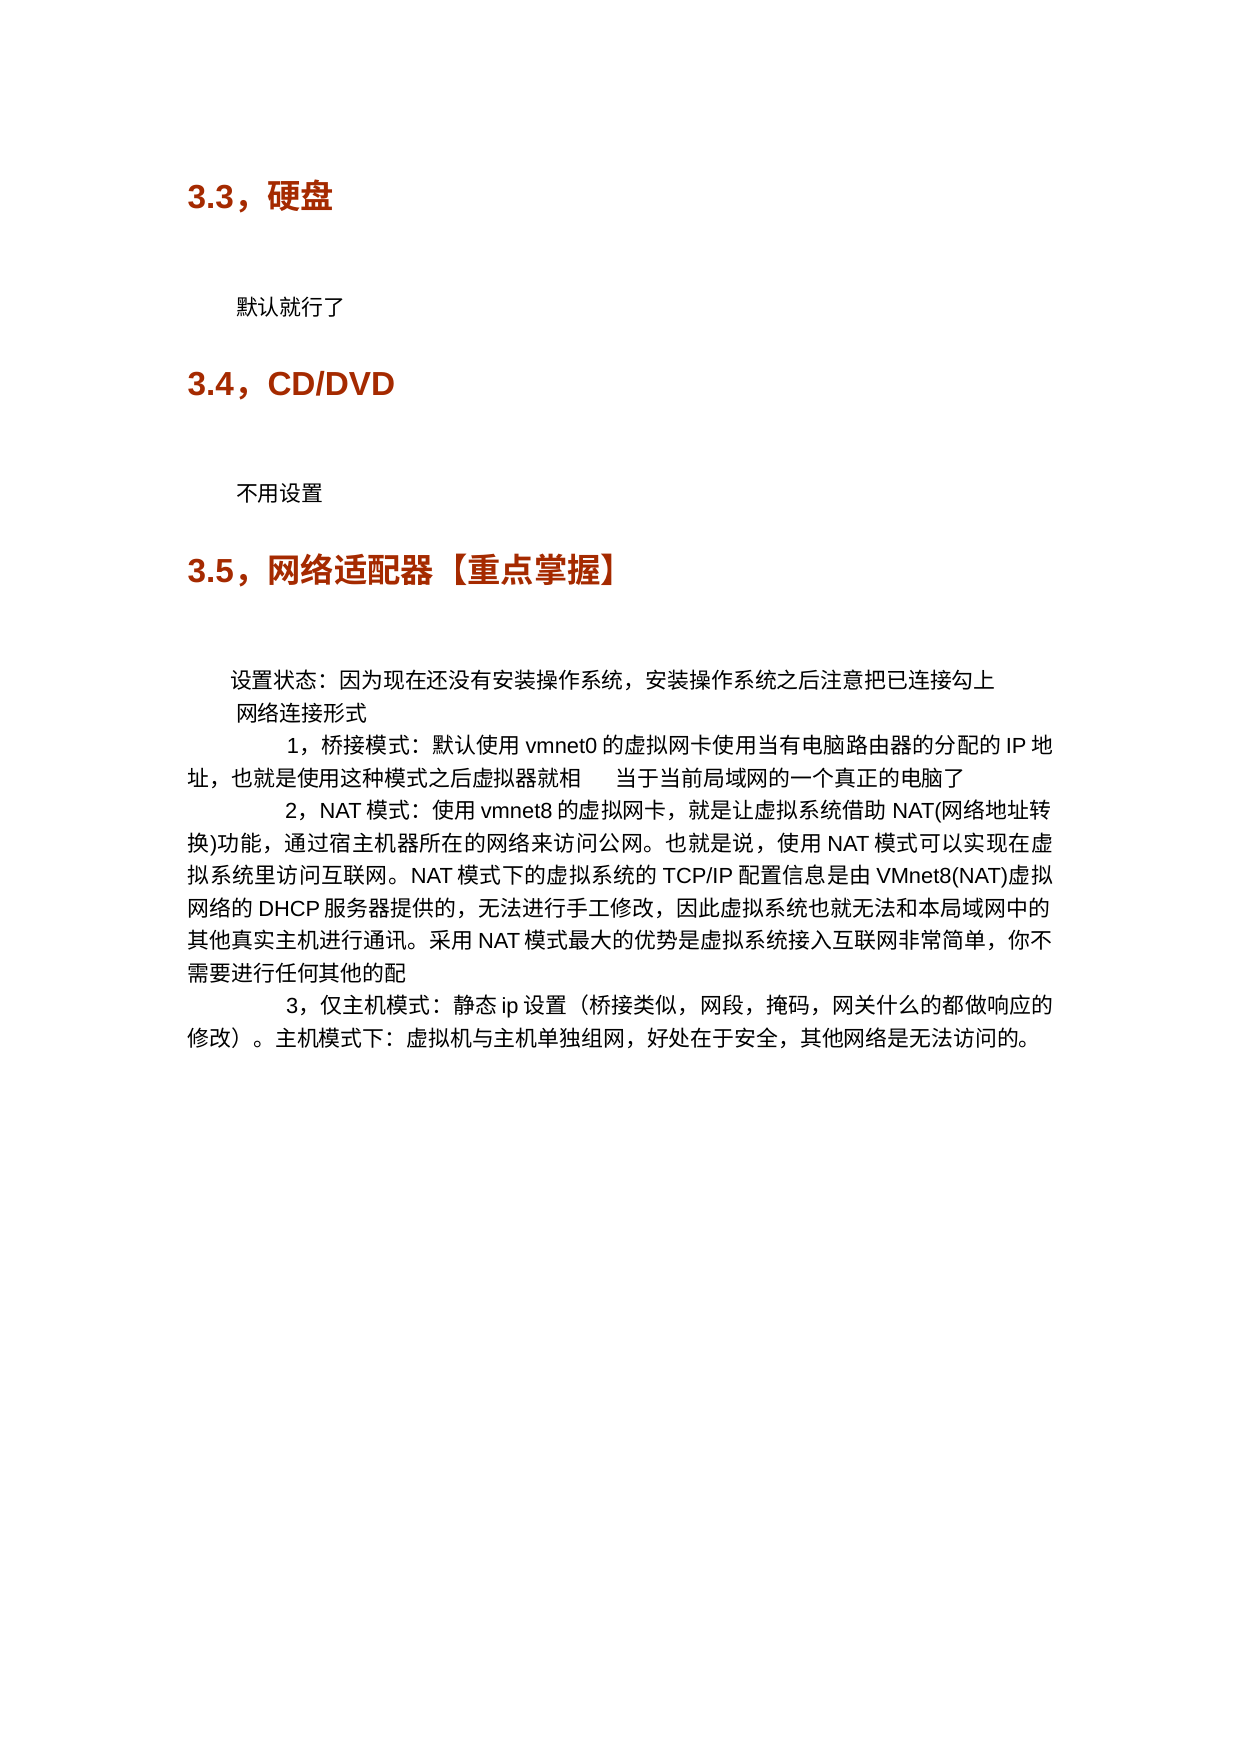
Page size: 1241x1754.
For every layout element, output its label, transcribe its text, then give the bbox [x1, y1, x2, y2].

text 设置状态：因为现在还没有安装操作系统，安装操作系统之后注意把已连接勾上 [187, 663, 1053, 695]
text 网络连接形式 [187, 695, 1053, 728]
subtitle 3.5，网络适配器【重点掌握】 [187, 536, 1053, 601]
text 不用设置 [187, 476, 1053, 508]
subtitle 3.3，硬盘 [187, 162, 1053, 227]
text 3，仅主机模式：静态ip设置（桥接类似，网段，掩码，网关什么的都做响应的修改）。主机模式下：虚拟机与主机单独组网，好处在于安全，其他网络是无法访问的。 [187, 988, 1053, 1053]
text 默认就行了 [187, 289, 1053, 322]
subtitle 3.4，CD/DVD [187, 349, 1053, 414]
text 2，NAT模式：使用vmnet8的虚拟网卡，就是让虚拟系统借助NAT(网络地址转换)功能，通过宿主机器所在的网络来访问公网。也就是说，使用NAT模式可以实现在虚拟系统里访问互联网。NAT模式下的虚拟系统的TCP/IP配置信息是由VMnet8(NAT)虚拟网络的DHCP服务器提供的，无法进行手工修改，因此虚拟系统也就无法和本局域网中的其他真实主机进行通讯。采用NAT模式最大的优势是虚拟系统接入互联网非常简单，你不需要进行任何其他的配 [187, 793, 1053, 988]
text 1，桥接模式：默认使用vmnet0的虚拟网卡使用当有电脑路由器的分配的IP地址，也就是使用这种模式之后虚拟器就相 当于当前局域网的一个真正的电脑了 [187, 728, 1053, 793]
